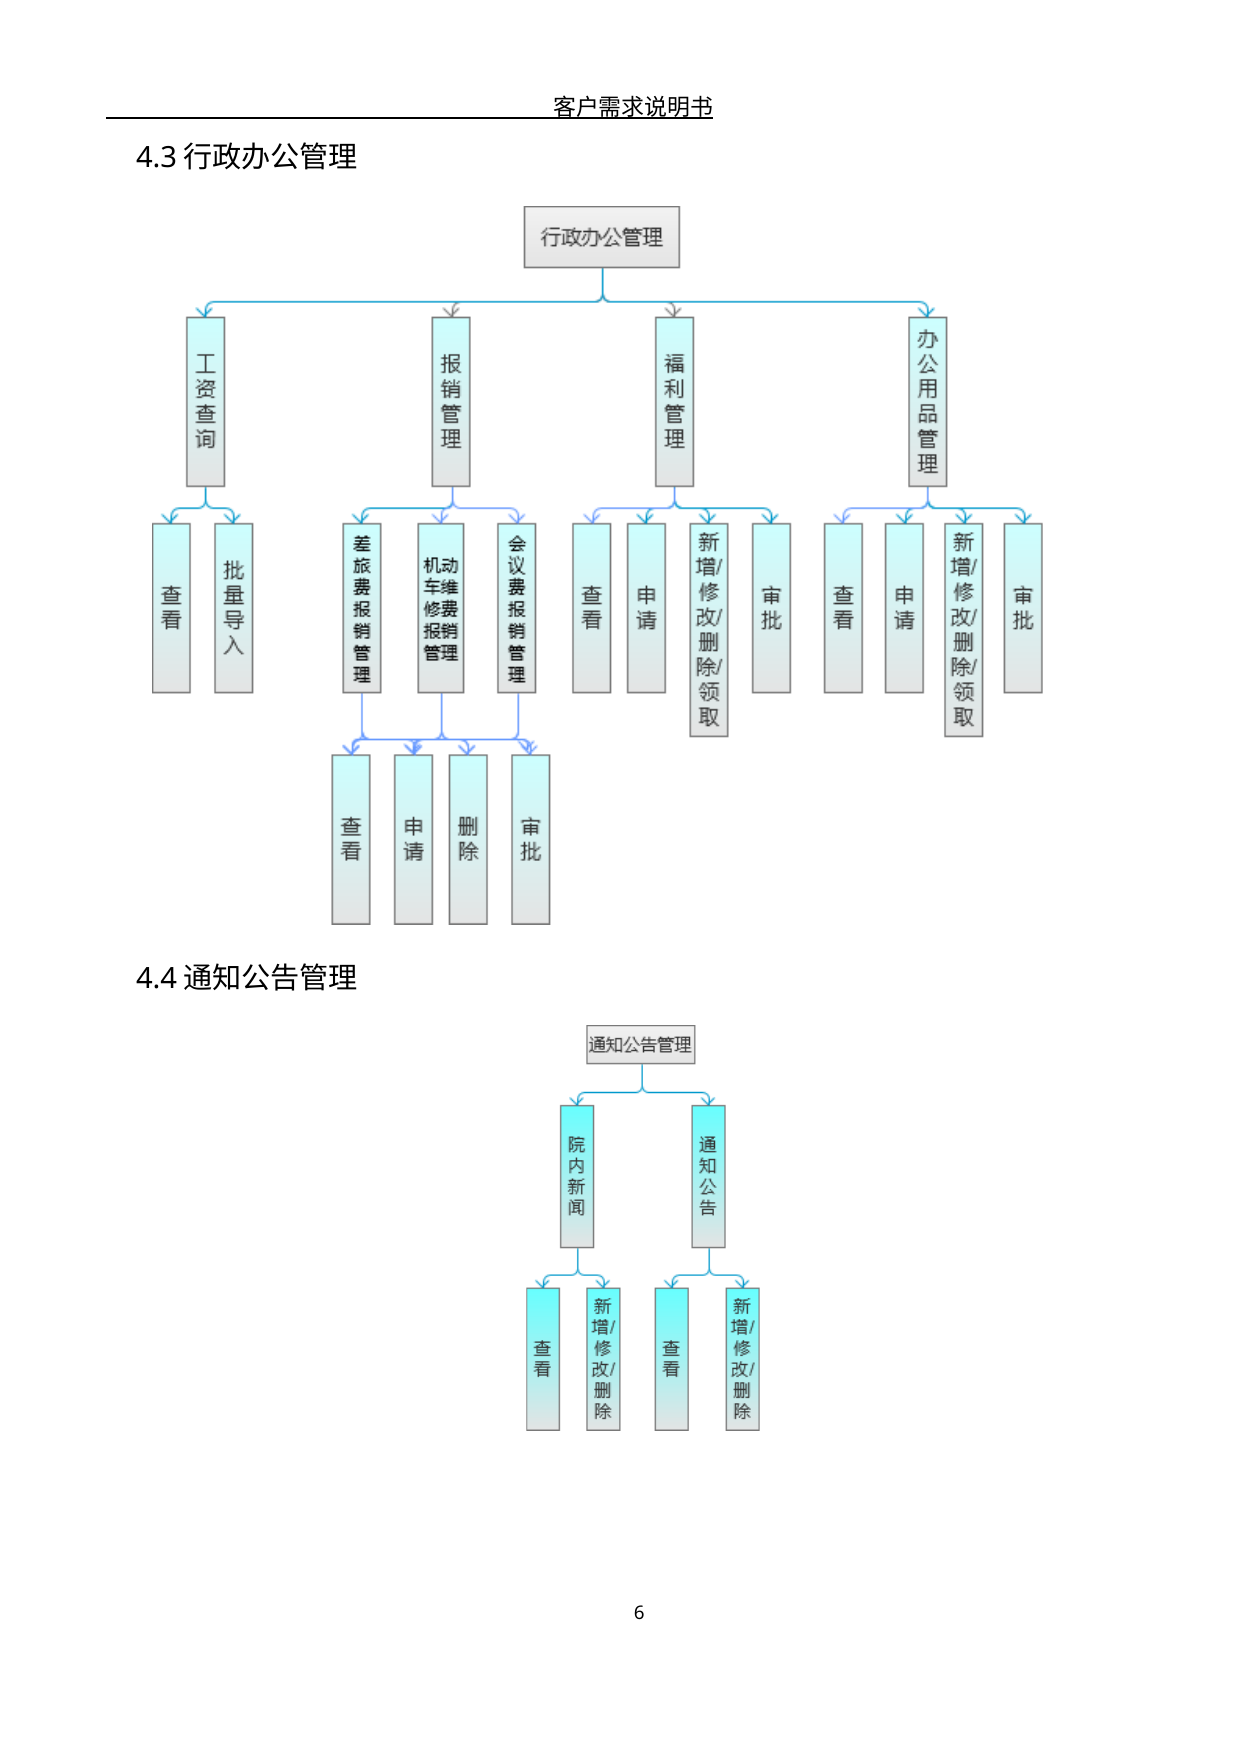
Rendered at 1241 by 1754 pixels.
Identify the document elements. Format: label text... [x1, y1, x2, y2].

picture [526, 1025, 760, 1431]
picture [152, 206, 1043, 925]
subtitle 4.4通知公告管理 [136, 943, 1134, 1009]
subtitle 4.3行政办公管理 [136, 122, 1134, 188]
